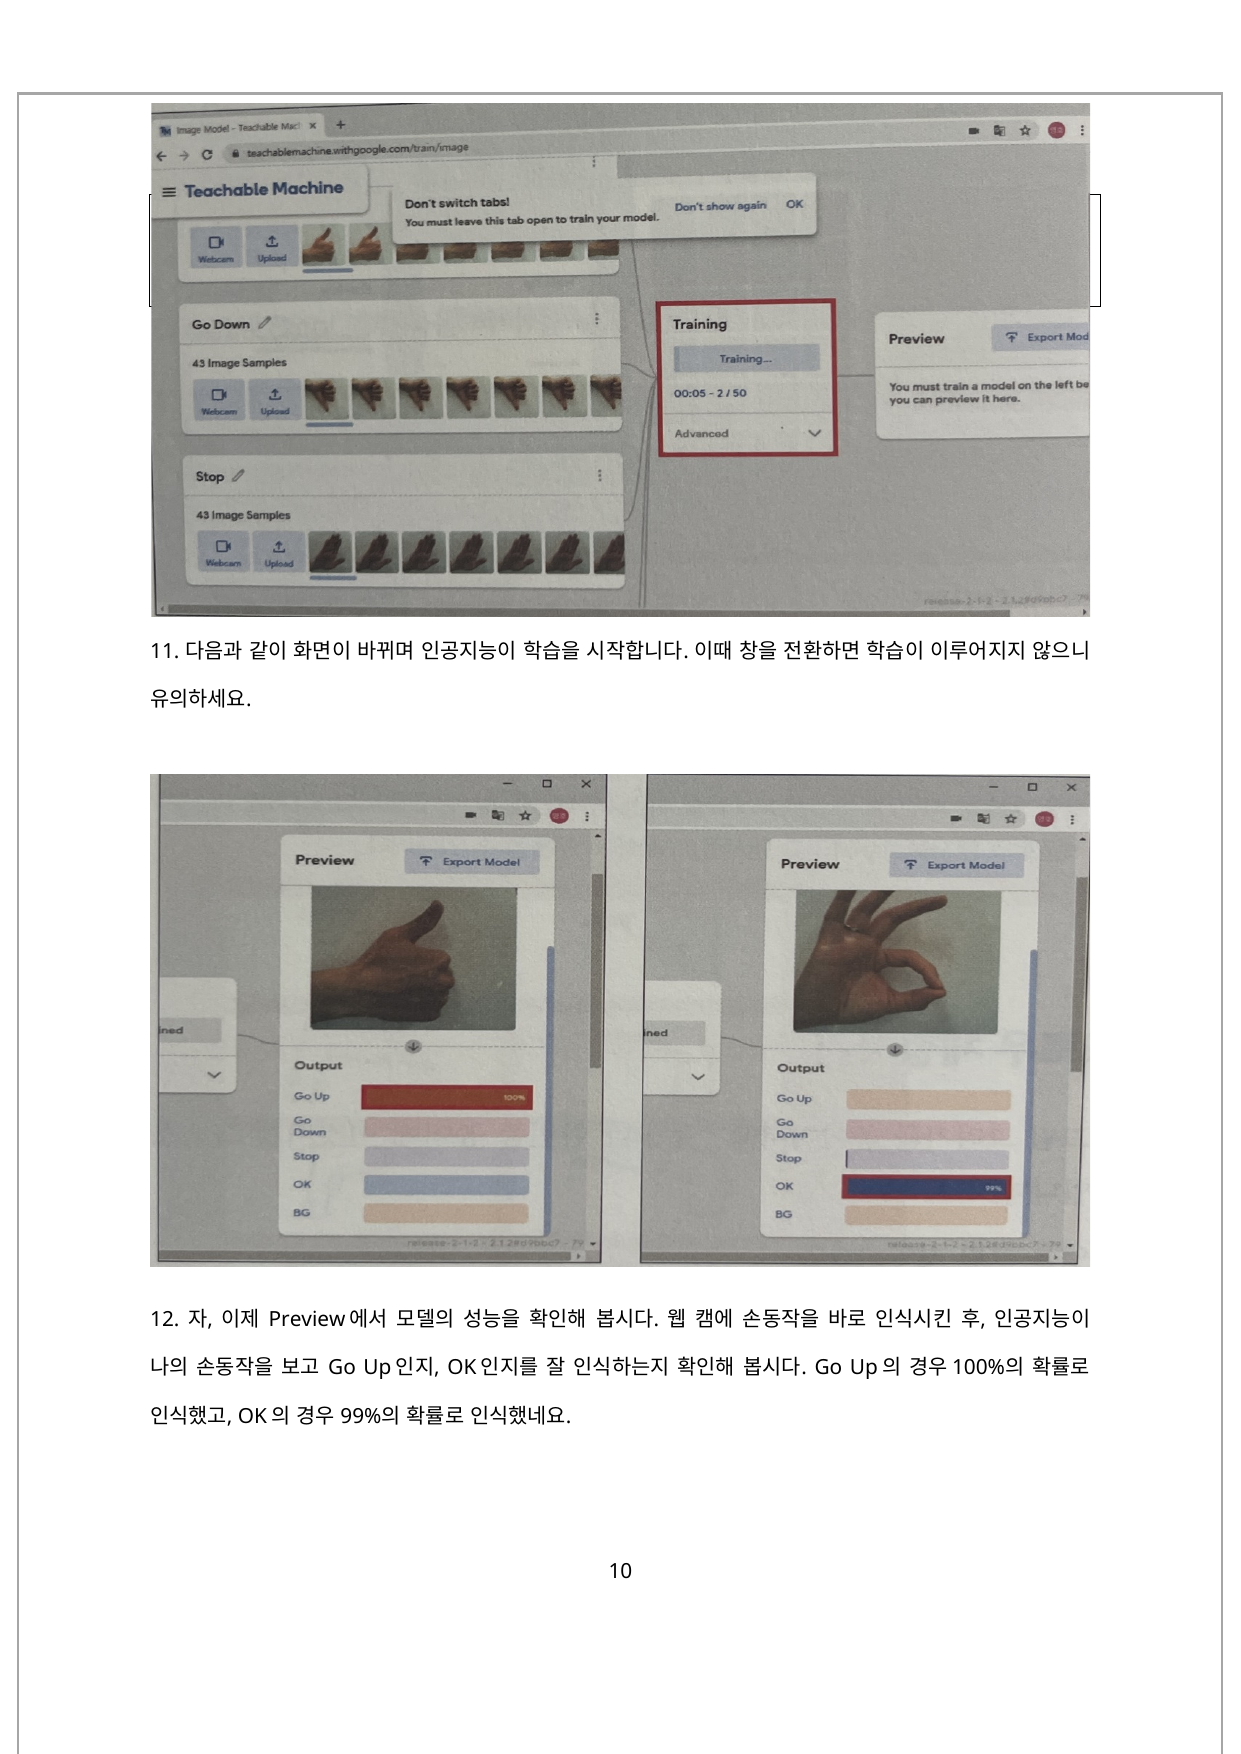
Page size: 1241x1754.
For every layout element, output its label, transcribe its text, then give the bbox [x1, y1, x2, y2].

text 12. 자, 이제 Preview에서 모델의 성능을 확인해 봅시다. 웹 캠에 손동작을 바로 인식시킨 후, 인공지능이 나의 손동작을 보고 Go Up인지, OK인지를 잘 인식하는지 확인해 봅시다. Go Up의 경우100%의 확률로 인식했고, OK의 경우 99%의 확률로 인식했네요. [150, 1267, 1090, 1429]
picture [150, 774, 1091, 1267]
text 11. 다음과 같이 화면이 바뀌며 인공지능이 학습을 시작합니다. 이때 창을 전환하면 학습이 이루어지지 않으니 유의하세요. [150, 307, 1090, 713]
picture [151, 103, 1091, 617]
